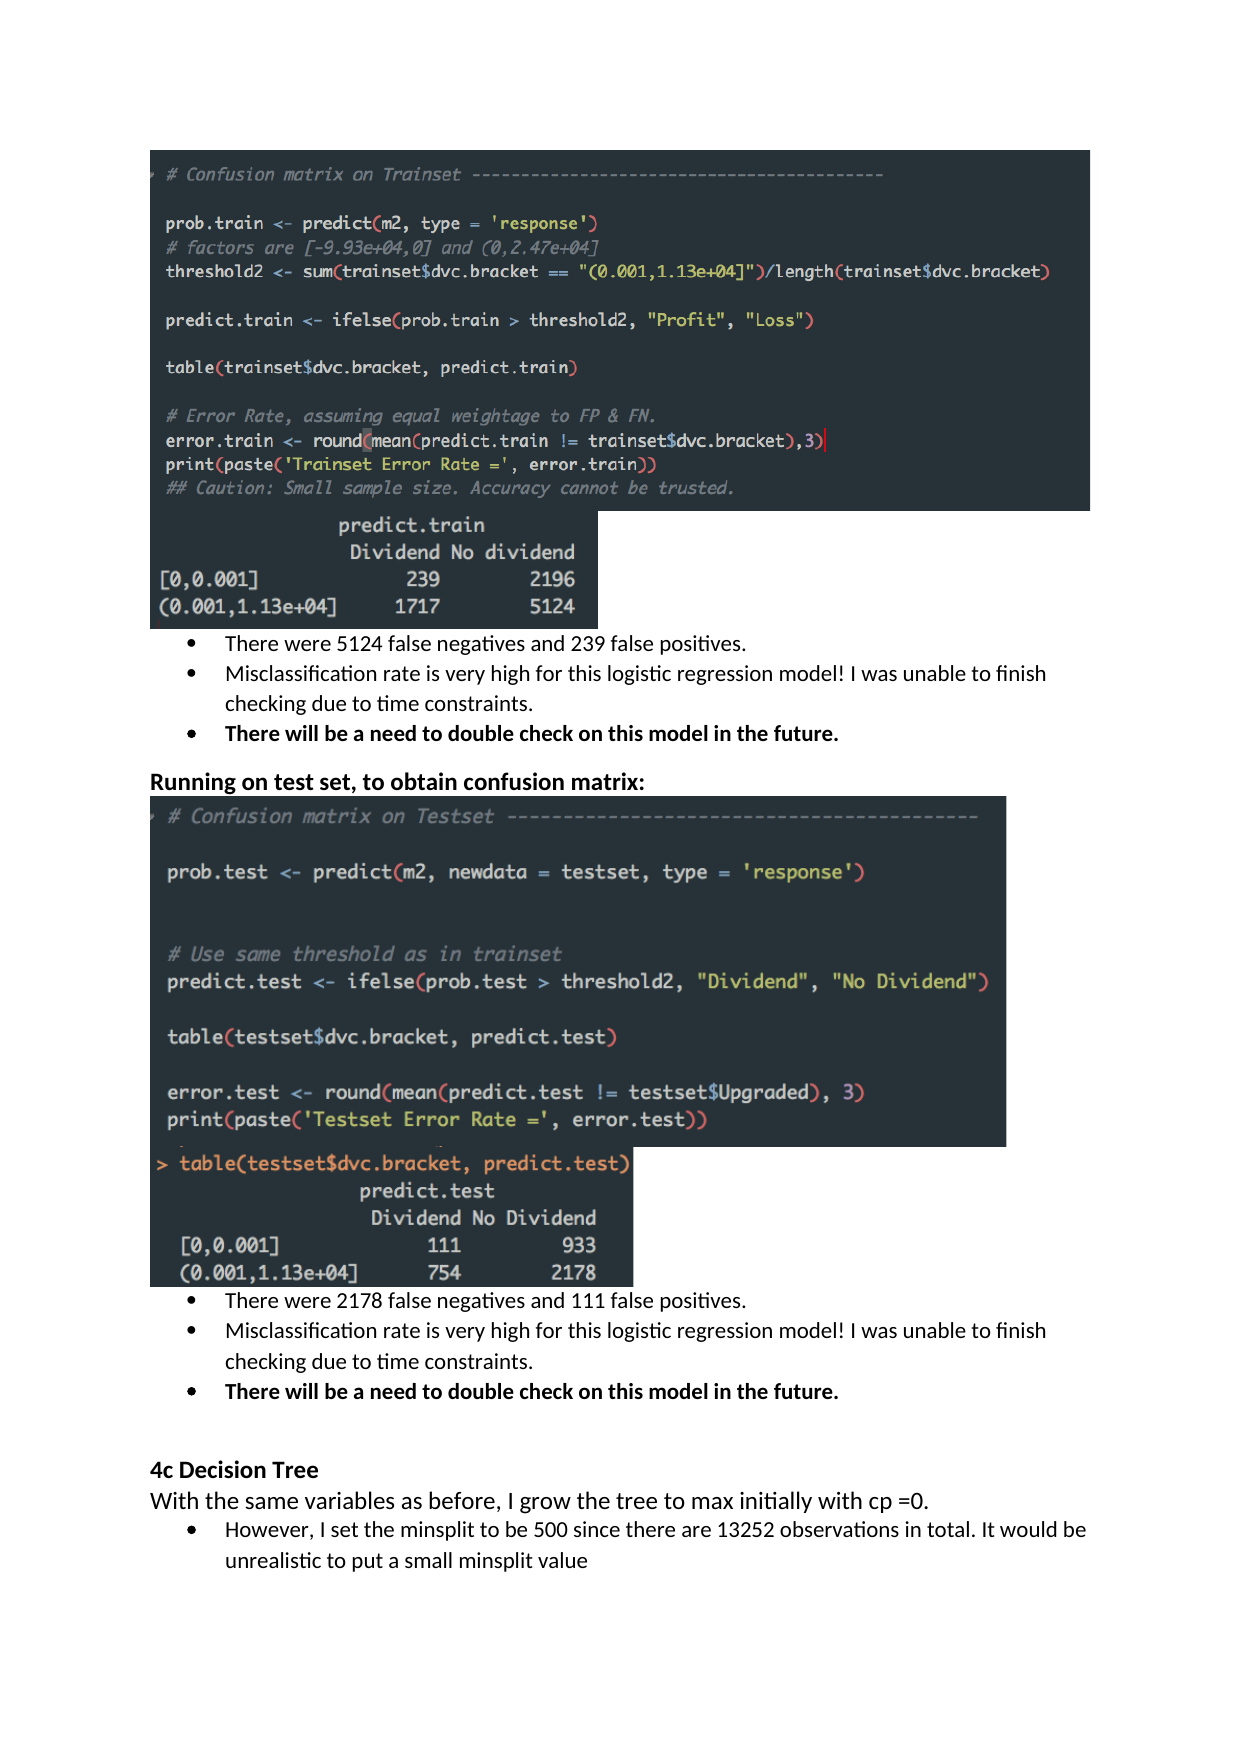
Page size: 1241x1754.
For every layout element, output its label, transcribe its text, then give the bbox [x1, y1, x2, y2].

list Misclassification rate is very high for this logistic regression model! I was unable to finish checking due to time constraints. [187, 659, 1090, 717]
picture [150, 150, 1091, 629]
list There were 2178 false negatives and 111 false positives. [187, 1286, 1090, 1314]
list There were 5124 false negatives and 239 false positives. [187, 629, 1090, 657]
list Misclassification rate is very high for this logistic regression model! I was unable to finish checking due to time constraints. [187, 1317, 1090, 1375]
text 4c Decision Tree [150, 1454, 1090, 1485]
list However, I set the minsplit to be 500 since there are 13252 observations in total. It would be unrealistic to put a small minsplit value [187, 1516, 1090, 1574]
list There will be a need to double check on this model in the future. [187, 719, 1090, 747]
picture [150, 796, 1007, 1287]
list There will be a need to double check on this model in the future. [187, 1377, 1090, 1405]
text Running on test set, to obtain confusion matrix: [150, 766, 1090, 797]
text With the same variables as before, I grow the tree to max initially with cp =0. [150, 1485, 1090, 1516]
